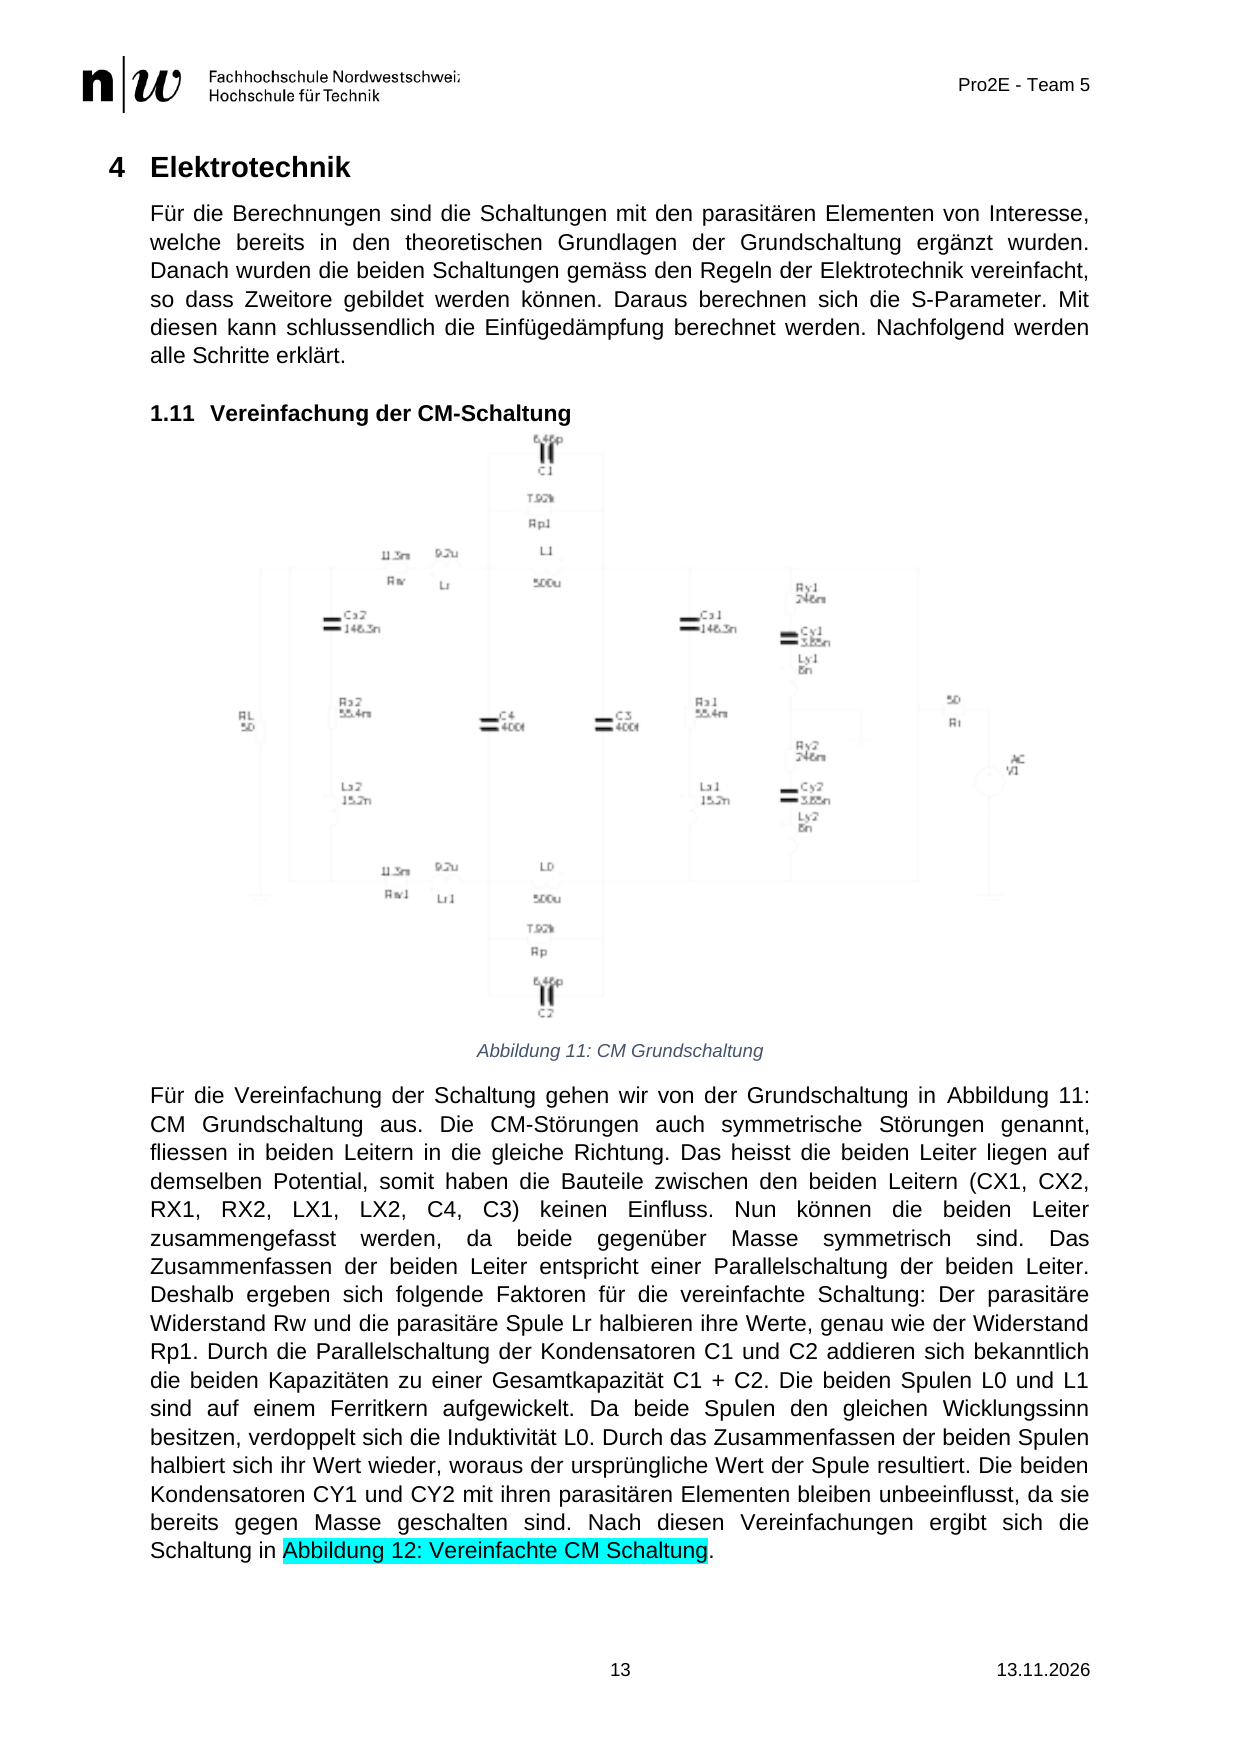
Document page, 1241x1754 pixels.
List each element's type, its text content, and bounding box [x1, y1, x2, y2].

subtitle Vereinfachung der CM-Schaltung [150, 400, 572, 427]
picture [81, 56, 460, 113]
text Abbildung 11: CM Grundschaltung [150, 1040, 1090, 1062]
subtitle Elektrotechnik [109, 150, 1090, 183]
text Für die Vereinfachung der Schaltung gehen wir von der Grundschaltung in Abbildung 11: CM Grundschaltung aus. Die CM-Störungen auch symmetrische Störungen genannt, fliessen in beiden Leitern in die gleiche Richtung. Das heisst die beiden Leiter liegen auf demselben Potential, somit haben die Bauteile zwischen den beiden Leitern (CX1, CX2, RX1, RX2, LX1, LX2, C4, C3) keinen Einfluss. Nun können die beiden Leiter zusammengefasst werden, da beide gegenüber Masse symmetrisch sind. Das Zusammenfassen der beiden Leiter entspricht einer Parallelschaltung der beiden Leiter. Deshalb ergeben sich folgende Faktoren für die vereinfachte Schaltung: Der parasitäre Widerstand Rw und die parasitäre Spule Lr halbieren ihre Werte, genau wie der Widerstand Rp1. Durch die Parallelschaltung der Kondensatoren C1 und C2 addieren sich bekanntlich die beiden Kapazitäten zu einer Gesamtkapazität C1 + C2. Die beiden Spulen L0 und L1 sind auf einem Ferritkern aufgewickelt. Da beide Spulen den gleichen Wicklungssinn besitzen, verdoppelt sich die Induktivität L0. Durch das Zusammenfassen der beiden Spulen halbiert sich ihr Wert wieder, woraus der ursprüngliche Wert der Spule resultiert. Die beiden Kondensatoren CY1 und CY2 mit ihren parasitären Elementen bleiben unbeeinflusst, da sie bereits gegen Masse geschalten sind. Nach diesen Vereinfachungen ergibt sich die Schaltung in Abbildung 12: Vereinfachte CM Schaltung. [150, 1082, 1090, 1564]
text Für die Berechnungen sind die Schaltungen mit den parasitären Elementen von Interesse, welche bereits in den theoretischen Grundlagen der Grundschaltung ergänzt wurden. Danach wurden die beiden Schaltungen gemäss den Regeln der Elektrotechnik vereinfacht, so dass Zweitore gebildet werden können. Daraus berechnen sich die S-Parameter. Mit diesen kann schlussendlich die Einfügedämpfung berechnet werden. Nachfolgend werden alle Schritte erklärt. [150, 200, 1090, 369]
